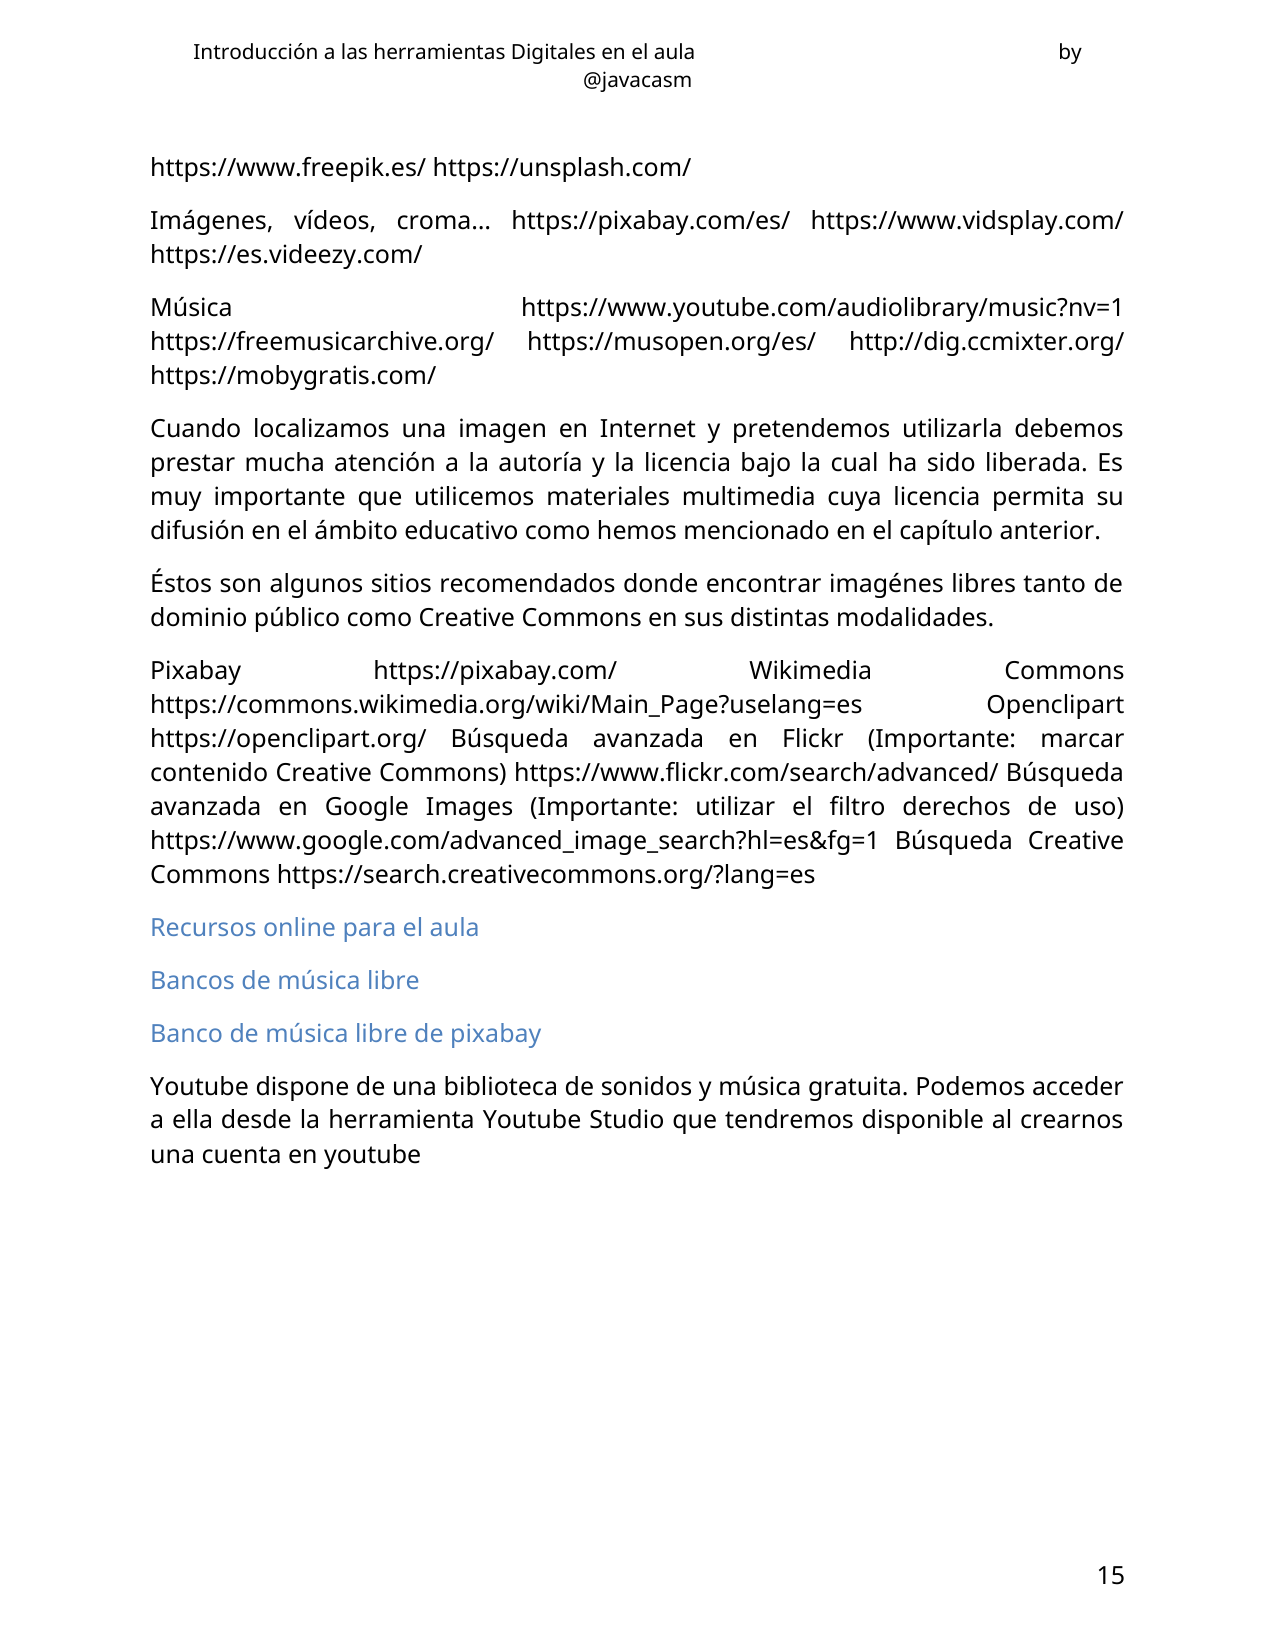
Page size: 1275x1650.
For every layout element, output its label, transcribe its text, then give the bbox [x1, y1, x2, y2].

text Recursos online para el aula [150, 910, 1125, 944]
text Cuando localizamos una imagen en Internet y pretendemos utilizarla debemos prestar mucha atención a la autoría y la licencia bajo la cual ha sido liberada. Es muy importante que utilicemos materiales multimedia cuya licencia permita su difusión en el ámbito educativo como hemos mencionado en el capítulo anterior. [150, 411, 1125, 547]
text Youtube dispone de una biblioteca de sonidos y música gratuita. Podemos acceder a ella desde la herramienta Youtube Studio que tendremos disponible al crearnos una cuenta en youtube [150, 1068, 1125, 1170]
text Banco de música libre de pixabay [150, 1015, 1125, 1049]
text Música https://www.youtube.com/audiolibrary/music?nv=1 https://freemusicarchive.org/ https://musopen.org/es/ http://dig.ccmixter.org/ https://mobygratis.com/ [150, 290, 1125, 392]
text Bancos de música libre [150, 962, 1125, 997]
text Éstos son algunos sitios recomendados donde encontrar imagénes libres tanto de dominio público como Creative Commons en sus distintas modalidades. [150, 566, 1125, 634]
text Imágenes, vídeos, croma… https://pixabay.com/es/ https://www.vidsplay.com/ https://es.videezy.com/ [150, 203, 1125, 271]
text https://www.freepik.es/ https://unsplash.com/ [150, 150, 1125, 184]
text Pixabay https://pixabay.com/ Wikimedia Commons https://commons.wikimedia.org/wiki/Main_Page?uselang=es Openclipart https://openclipart.org/ Búsqueda avanzada en Flickr (Importante: marcar contenido Creative Commons) https://www.flickr.com/search/advanced/ Búsqueda avanzada en Google Images (Importante: utilizar el filtro derechos de uso) https://www.google.com/advanced_image_search?hl=es&fg=1 Búsqueda Creative Commons https://search.creativecommons.org/?lang=es [150, 652, 1125, 891]
